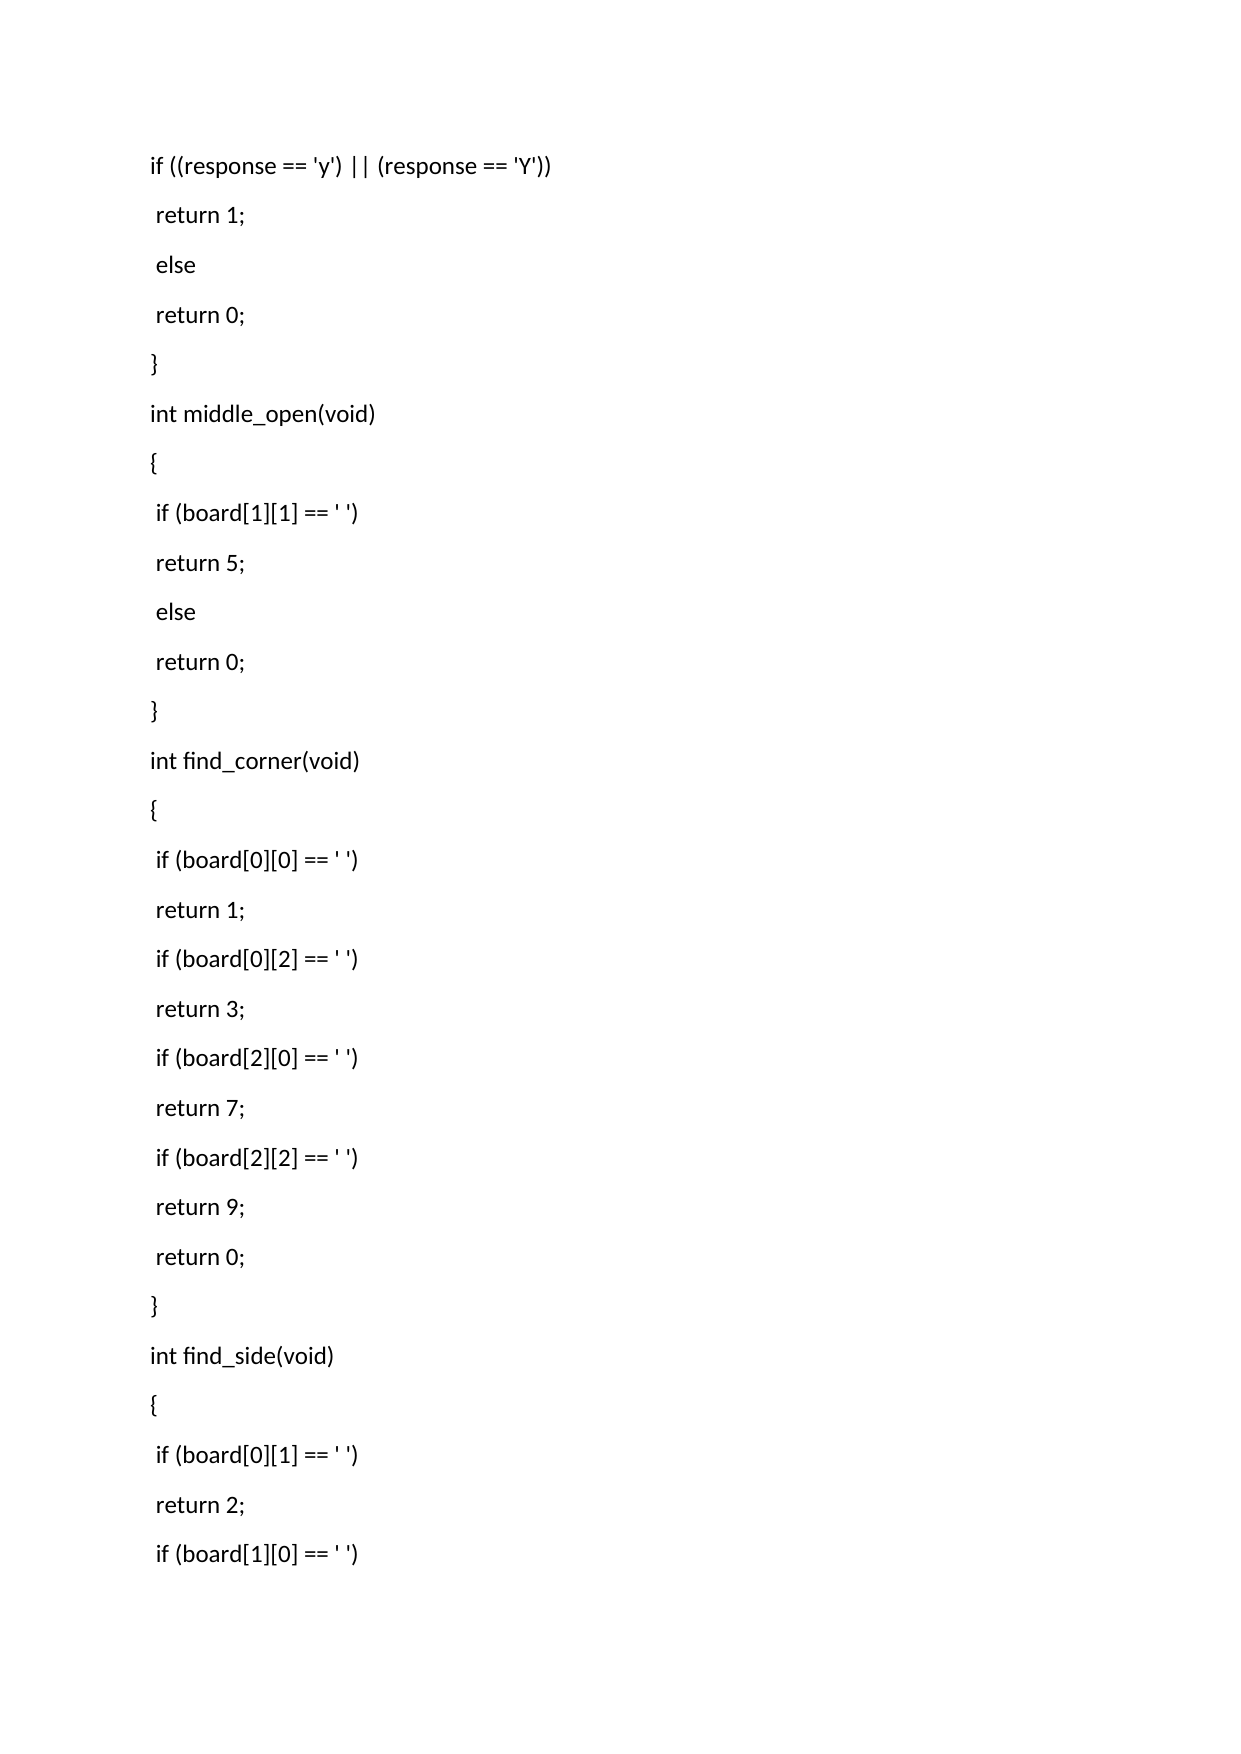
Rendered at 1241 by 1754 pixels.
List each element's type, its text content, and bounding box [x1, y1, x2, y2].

text int middle_open(void) [150, 398, 1090, 428]
text int find_corner(void) [150, 745, 1090, 776]
text if (board[2][2] == ' ') [150, 1142, 1090, 1172]
text return 9; [150, 1191, 1090, 1222]
text if (board[1][1] == ' ') [150, 497, 1090, 528]
text else [150, 596, 1090, 627]
text return 0; [150, 646, 1090, 676]
text } [150, 695, 1090, 726]
text } [150, 1290, 1090, 1321]
text if (board[0][0] == ' ') [150, 844, 1090, 875]
text if (board[0][2] == ' ') [150, 943, 1090, 974]
text else [150, 249, 1090, 280]
text return 2; [150, 1489, 1090, 1519]
text int find_side(void) [150, 1340, 1090, 1371]
text return 7; [150, 1092, 1090, 1123]
text return 1; [150, 894, 1090, 924]
text } [150, 348, 1090, 379]
text if (board[1][0] == ' ') [150, 1538, 1090, 1569]
text if (board[2][0] == ' ') [150, 1042, 1090, 1073]
text { [150, 1389, 1090, 1420]
text { [150, 447, 1090, 478]
text if (board[0][1] == ' ') [150, 1439, 1090, 1470]
text if ((response == 'y') || (response == 'Y')) [150, 150, 1090, 181]
text return 3; [150, 993, 1090, 1023]
text return 0; [150, 1241, 1090, 1271]
text return 5; [150, 547, 1090, 577]
text return 0; [150, 299, 1090, 329]
text return 1; [150, 199, 1090, 230]
text { [150, 794, 1090, 825]
